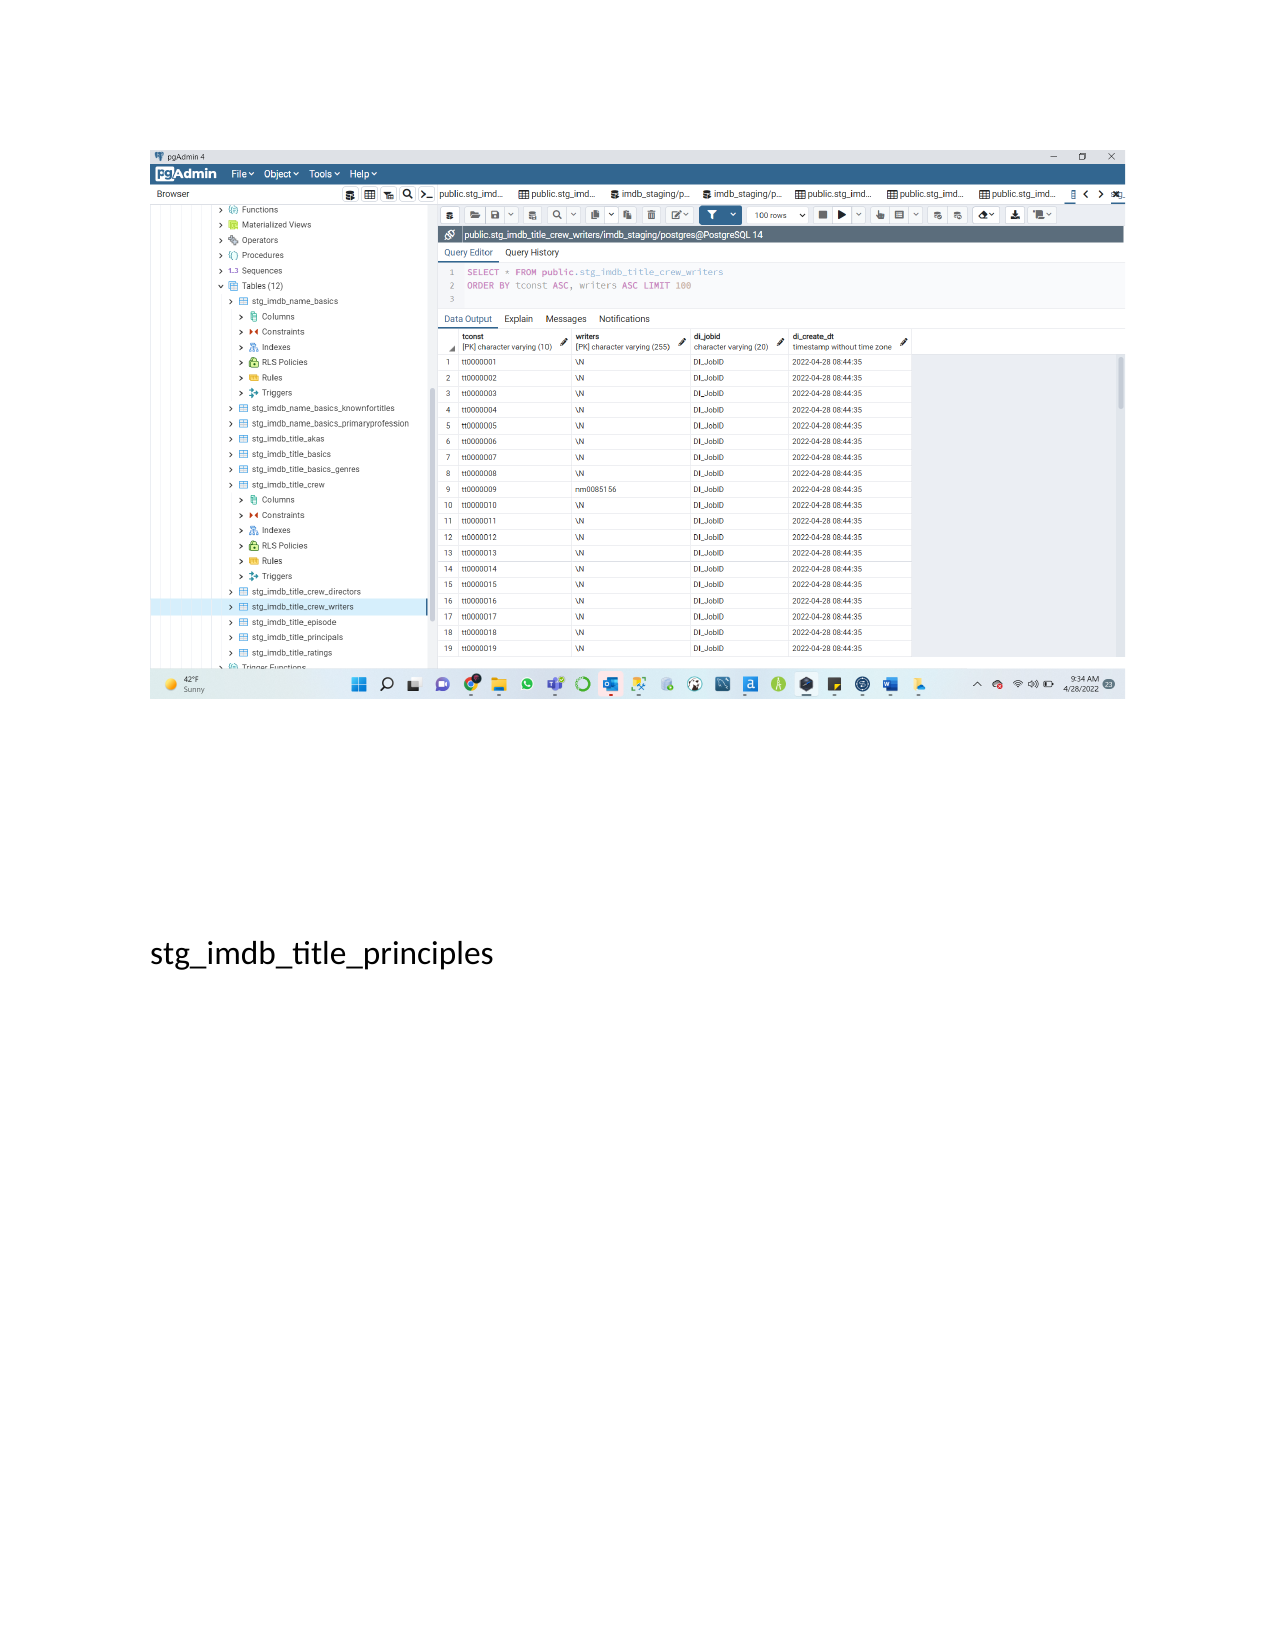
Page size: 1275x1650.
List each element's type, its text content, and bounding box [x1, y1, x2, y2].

picture [150, 150, 1125, 699]
text stg_imdb_title_principles [150, 932, 1125, 973]
